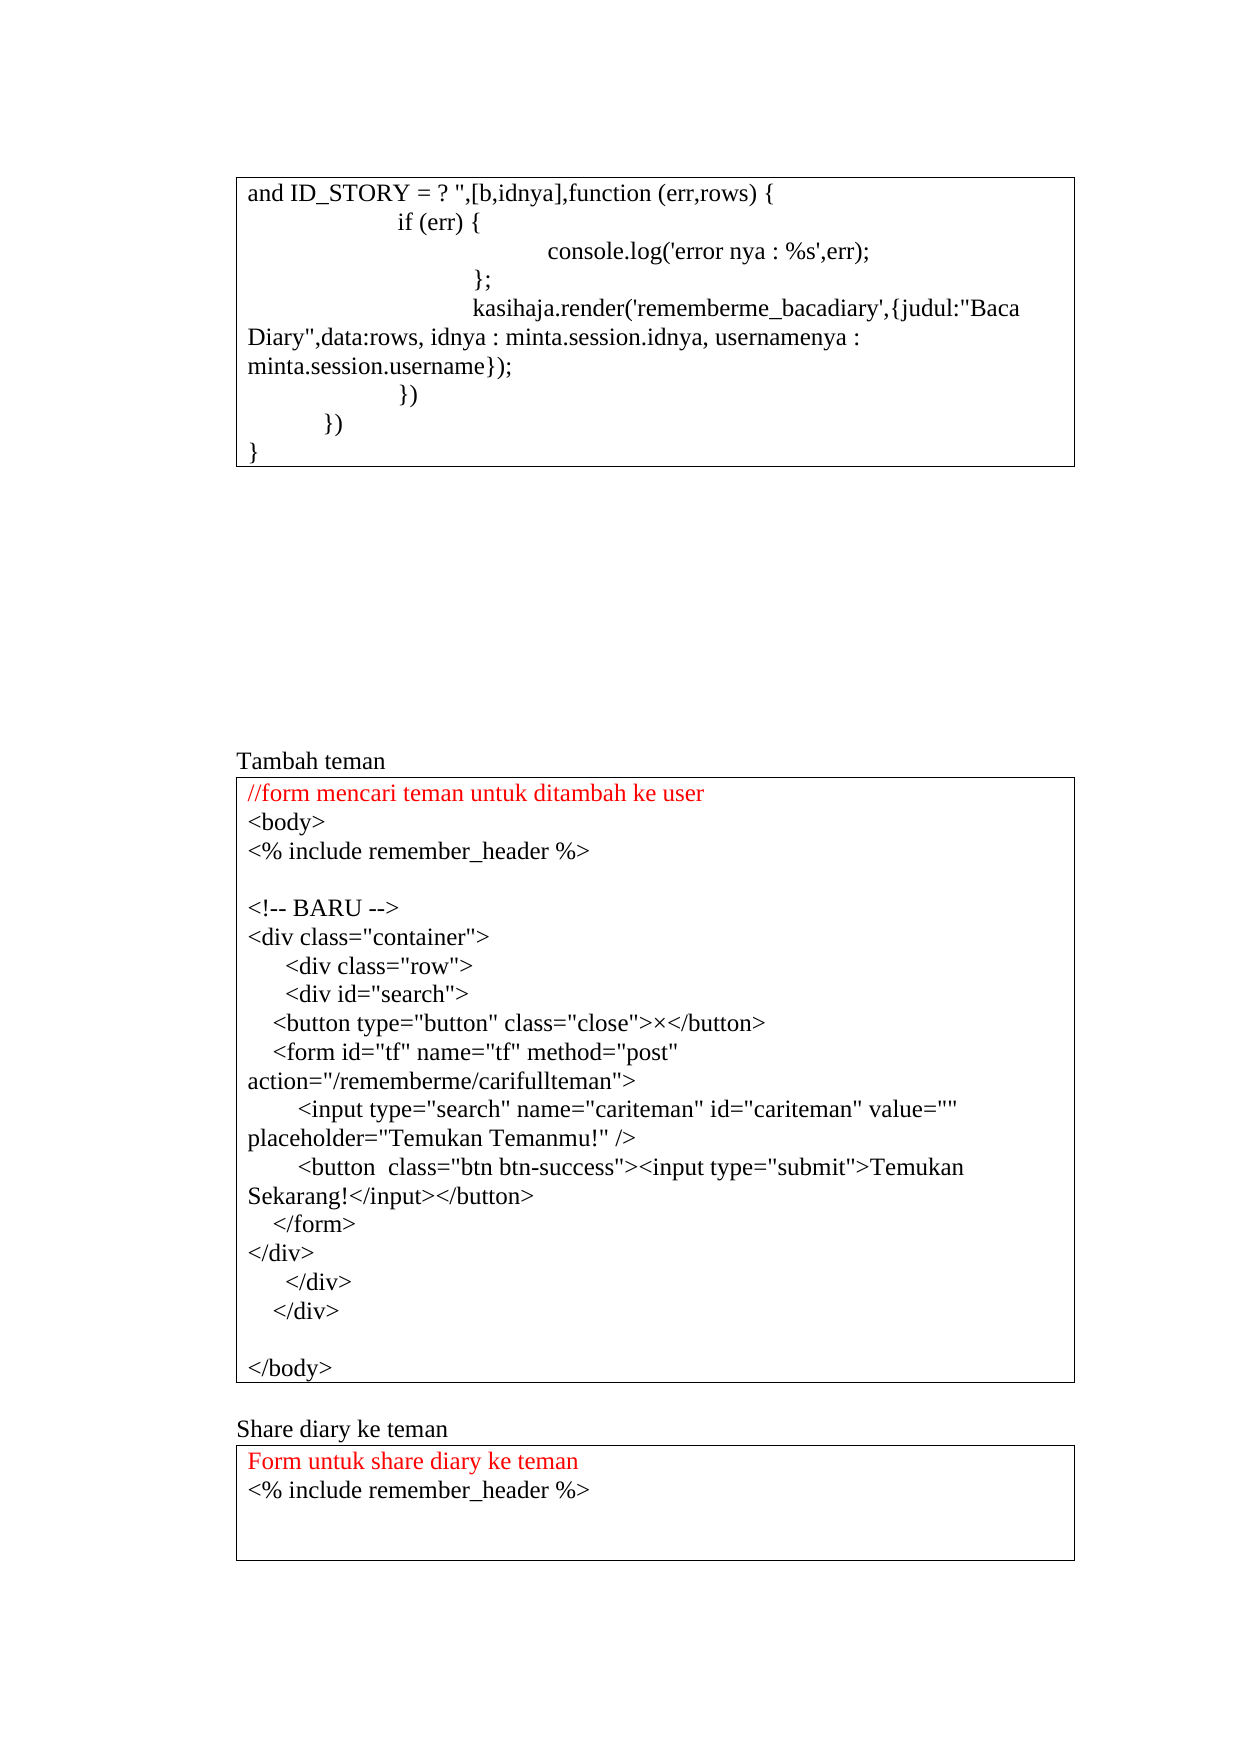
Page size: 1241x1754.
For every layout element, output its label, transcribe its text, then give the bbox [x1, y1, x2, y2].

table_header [237, 178, 1074, 466]
table_header //form mencari teman untuk ditambah ke user <body> <% include remember_header %> <!-- BARU --> <div class="container"> <div class="row"> <div id="search"> <button type="button" class="close">×</button> <form id="tf" name="tf" method="post" action="/rememberme/carifullteman"> <input type="search" name="cariteman" id="cariteman" value="" placeholder="Temukan Temanmu!" /> <button class="btn btn-success"><input type="submit">Temukan Sekarang!</input></button> </form> </div> </div> </div> </body> [237, 778, 1074, 1382]
text Share diary ke teman [236, 1414, 1063, 1443]
text Tambah teman [236, 746, 1063, 775]
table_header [237, 1446, 1074, 1560]
